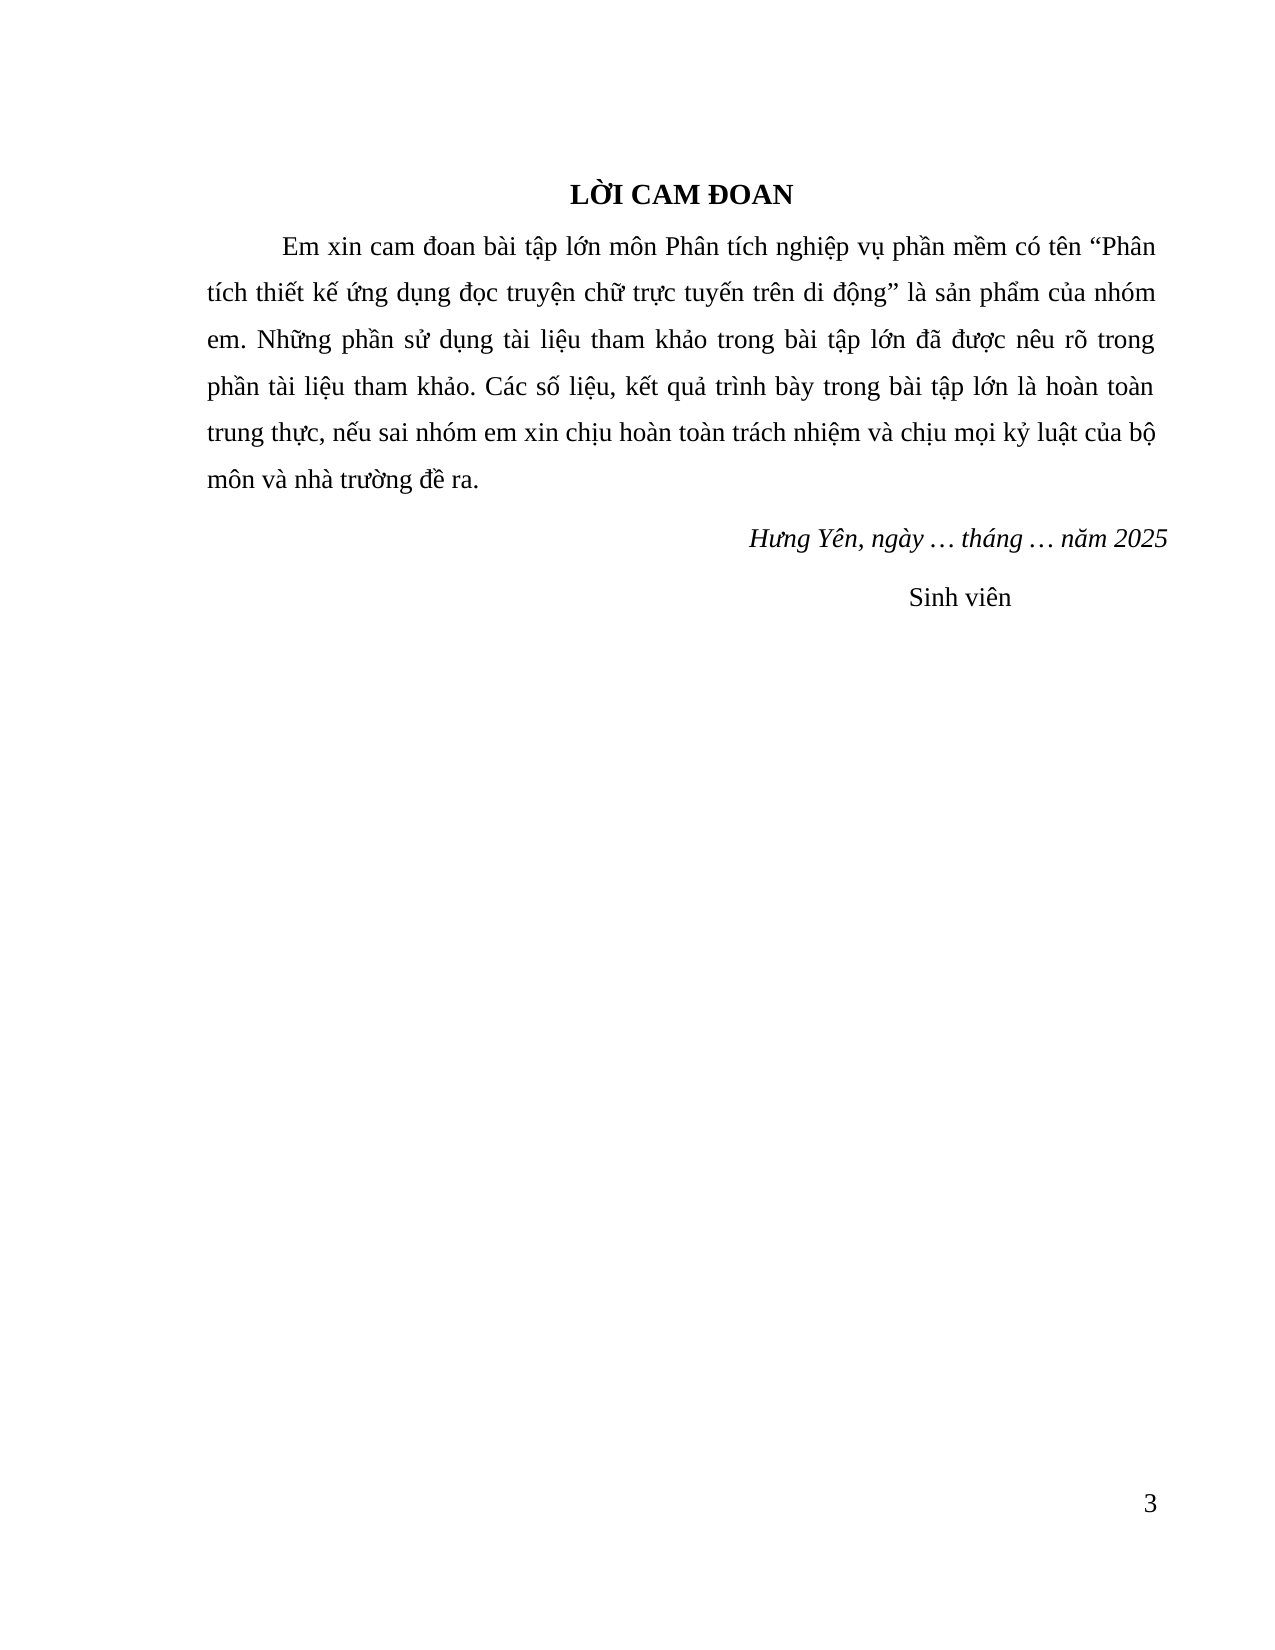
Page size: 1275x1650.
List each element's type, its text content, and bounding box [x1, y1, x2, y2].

text Hưng Yên, ngày … tháng … năm 2025 [208, 522, 1157, 553]
text Sinh viên [208, 582, 1157, 613]
text LỜI CAM ĐOAN [207, 177, 1157, 211]
text Em xin cam đoan bài tập lớn môn Phân tích nghiệp vụ phần mềm có tên “Phân tích thiết kế ứng dụng đọc truyện chữ trực tuyến trên di động” là sản phẩm của nhóm em. Những phần sử dụng tài liệu tham khảo trong bài tập lớn đã được nêu rõ trong phần tài liệu tham khảo. Các số liệu, kết quả trình bày trong bài tập lớn là hoàn toàn trung thực, nếu sai nhóm em xin chịu hoàn toàn trách nhiệm và chịu mọi kỷ luật của bộ môn và nhà trường đề ra. [207, 230, 1157, 494]
